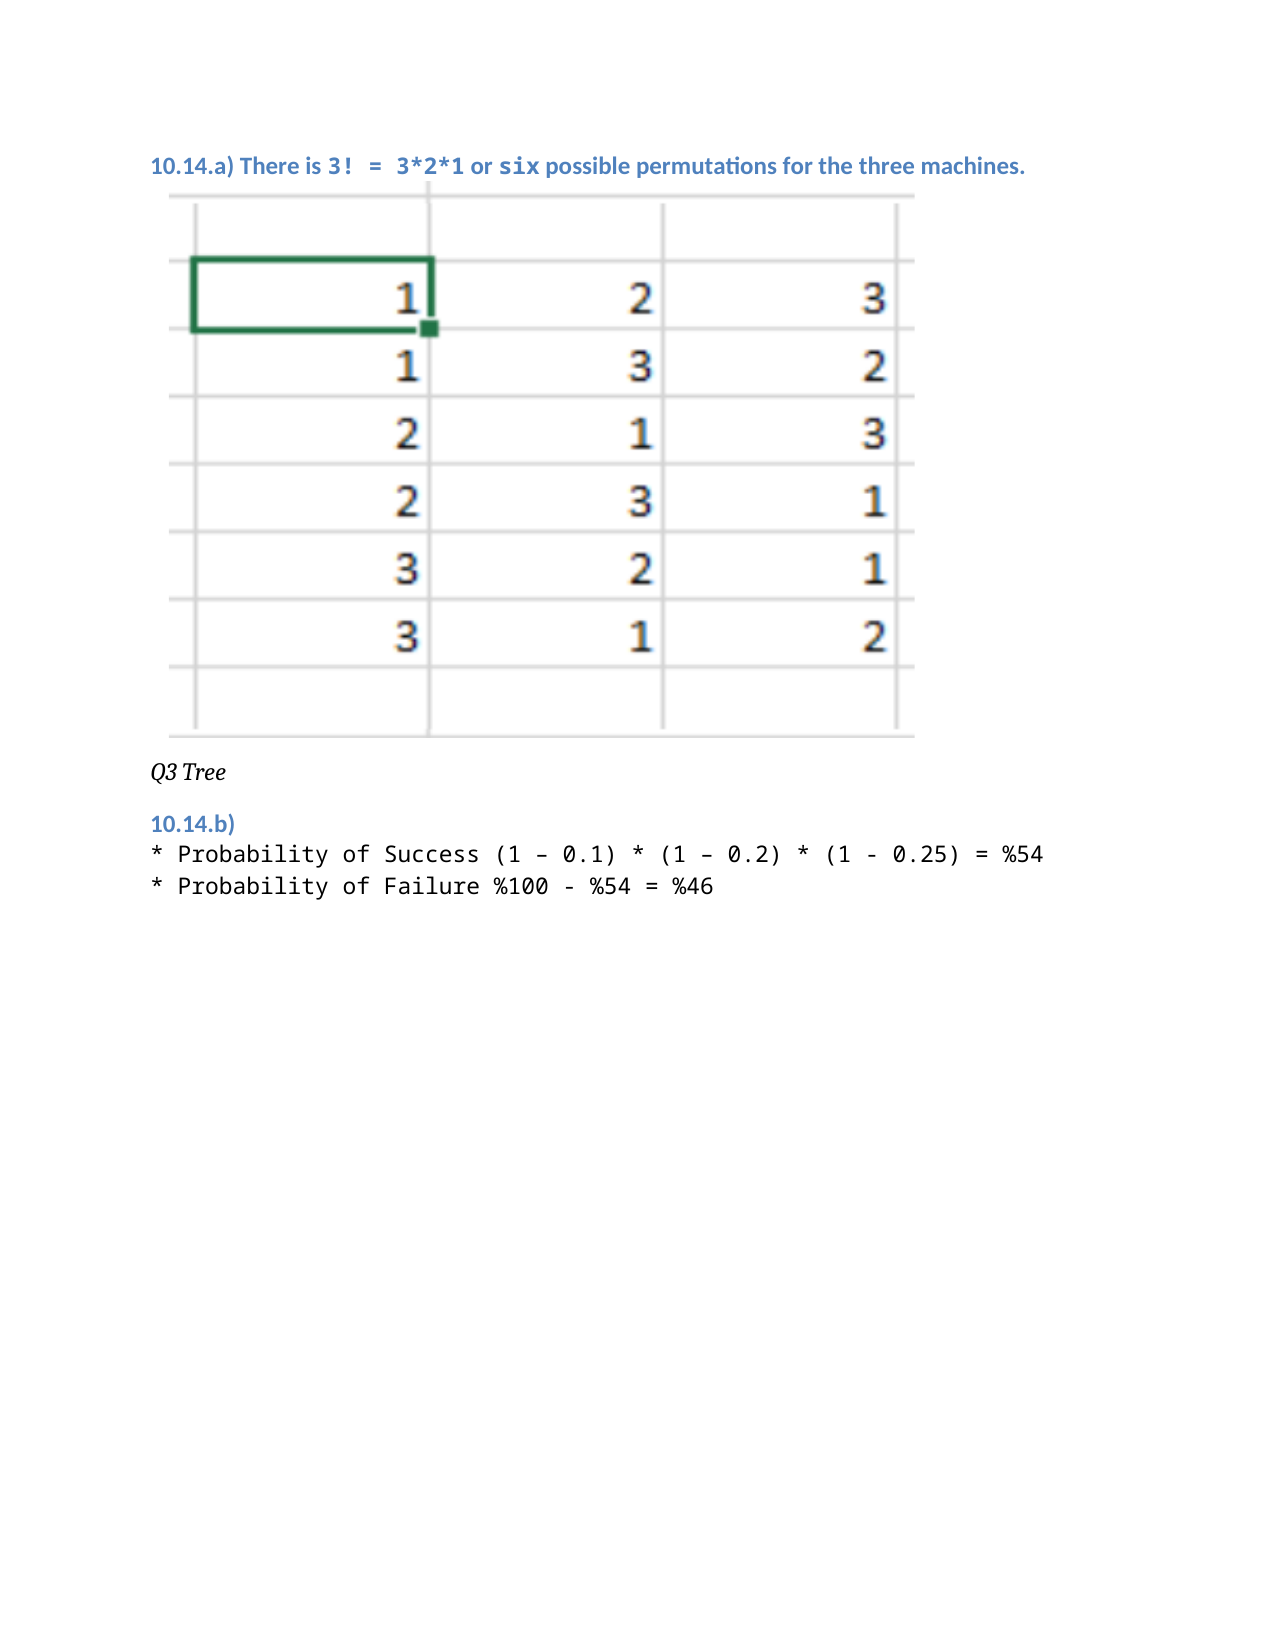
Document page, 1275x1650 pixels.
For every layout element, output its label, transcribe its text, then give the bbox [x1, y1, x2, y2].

subtitle 10.14.a) There is 3! = 3*2*1 or six possible permutations for the three machines. [150, 150, 1125, 181]
text Q3 Tree [150, 758, 1125, 787]
picture [168, 181, 915, 738]
text * Probability of Success (1 – 0.1) * (1 – 0.2) * (1 - 0.25) = %54 * Probability of Failure %100 - %54 = %46 [150, 838, 1125, 901]
subtitle 10.14.b) [150, 808, 1125, 838]
